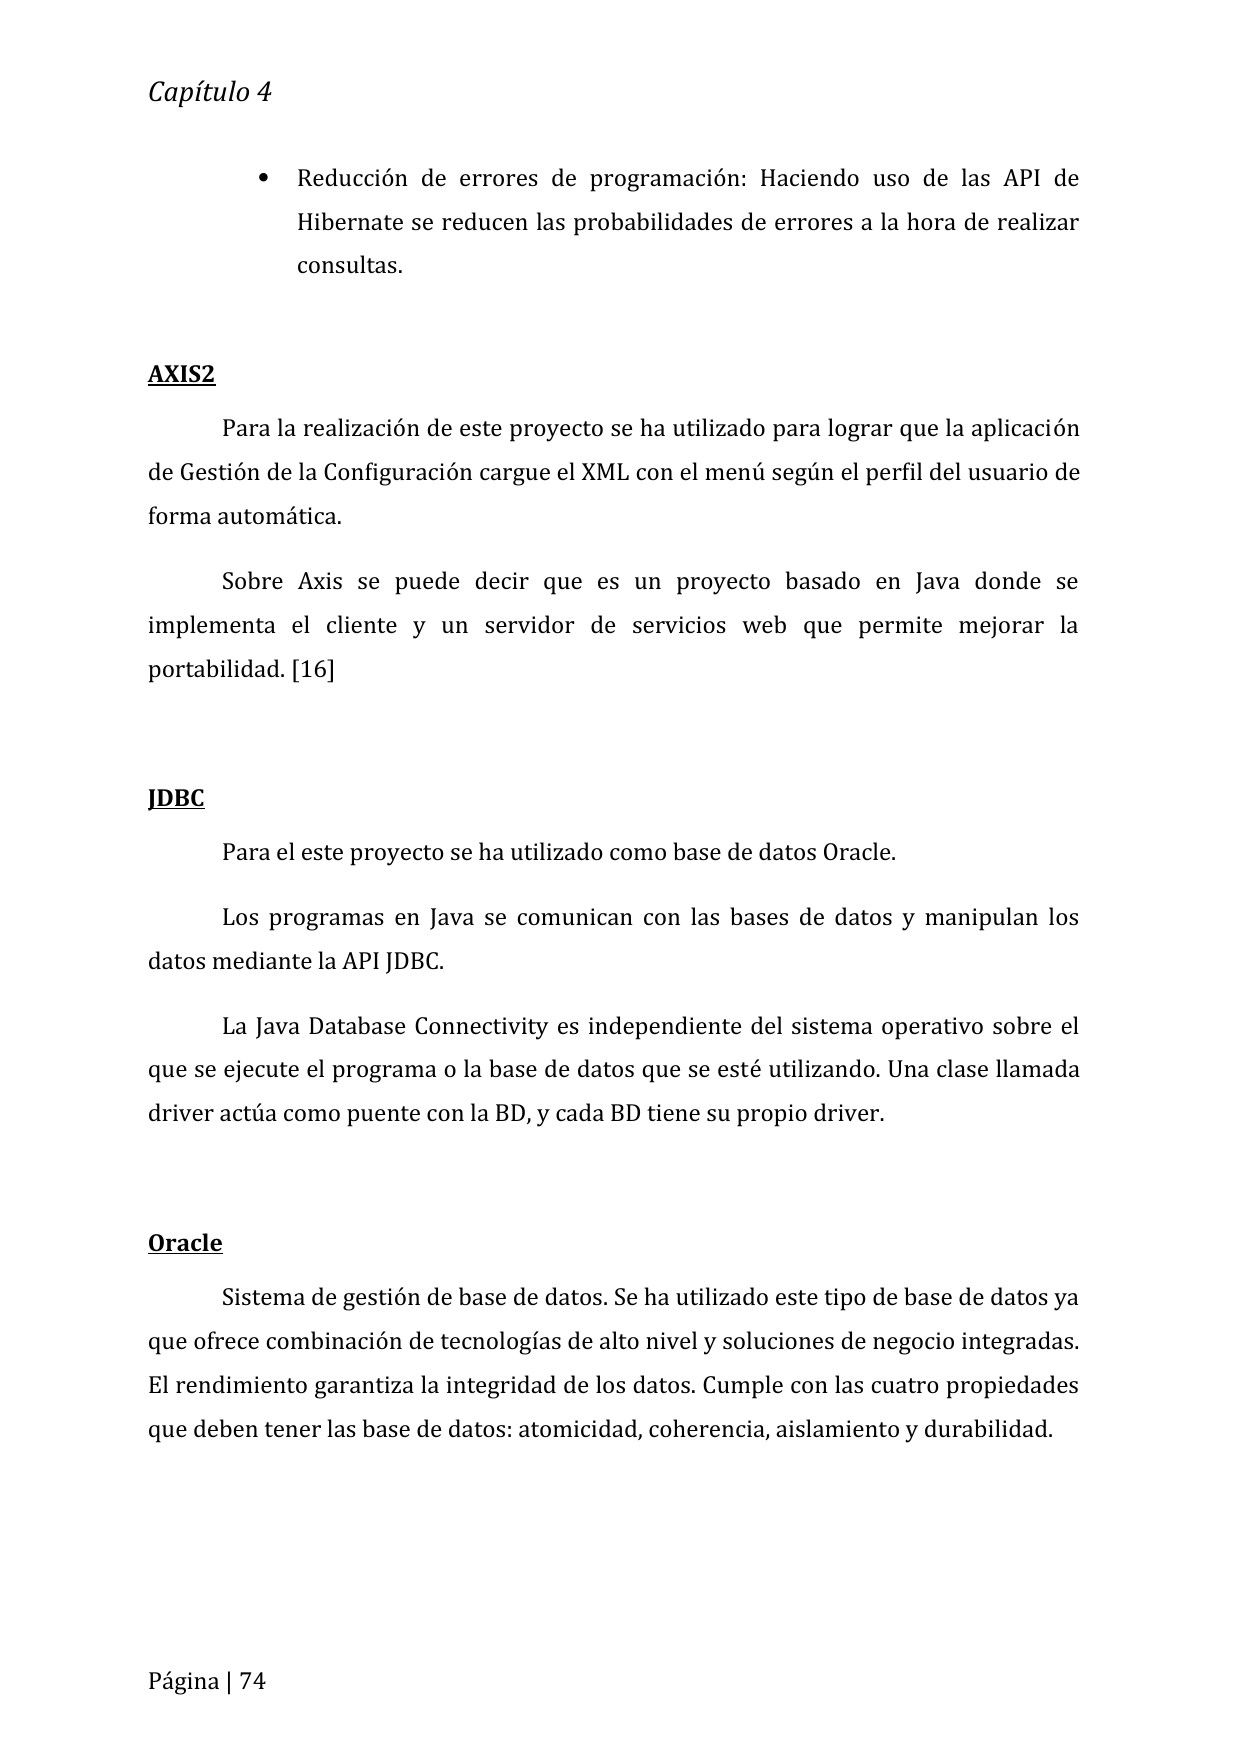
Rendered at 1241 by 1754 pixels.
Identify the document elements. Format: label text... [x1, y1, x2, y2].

text Los programas en Java se comunican con las bases de datos y manipulan los datos mediante la API JDBC. [148, 902, 1081, 975]
text JDBC [148, 783, 1081, 812]
text Sobre Axis se puede decir que es un proyecto basado en Java donde se implementa el cliente y un servidor de servicios web que permite mejorar la portabilidad. [16] [148, 566, 1081, 682]
text Sistema de gestión de base de datos. Se ha utilizado este tipo de base de datos ya que ofrece combinación de tecnologías de alto nivel y soluciones de negocio integradas. El rendimiento garantiza la integridad de los datos. Cumple con las cuatro propiedades que deben tener las base de datos: atomicidad, coherencia, aislamiento y durabilidad. [148, 1282, 1081, 1443]
list Reducción de errores de programación: Haciendo uso de las API de Hibernate se reducen las probabilidades de errores a la hora de realizar consultas. [259, 162, 1081, 279]
text La Java Database Connectivity es independiente del sistema operativo sobre el que se ejecute el programa o la base de datos que se esté utilizando. Una clase llamada driver actúa como puente con la BD, y cada BD tiene su propio driver. [148, 1010, 1081, 1127]
text AXIS2 [148, 359, 1081, 388]
text Para la realización de este proyecto se ha utilizado para lograr que la aplicación de Gestión de la Configuración cargue el XML con el menú según el perfil del usuario de forma automática. [148, 413, 1081, 530]
text Oracle [148, 1227, 1081, 1257]
text Para el este proyecto se ha utilizado como base de datos Oracle. [148, 837, 1081, 866]
